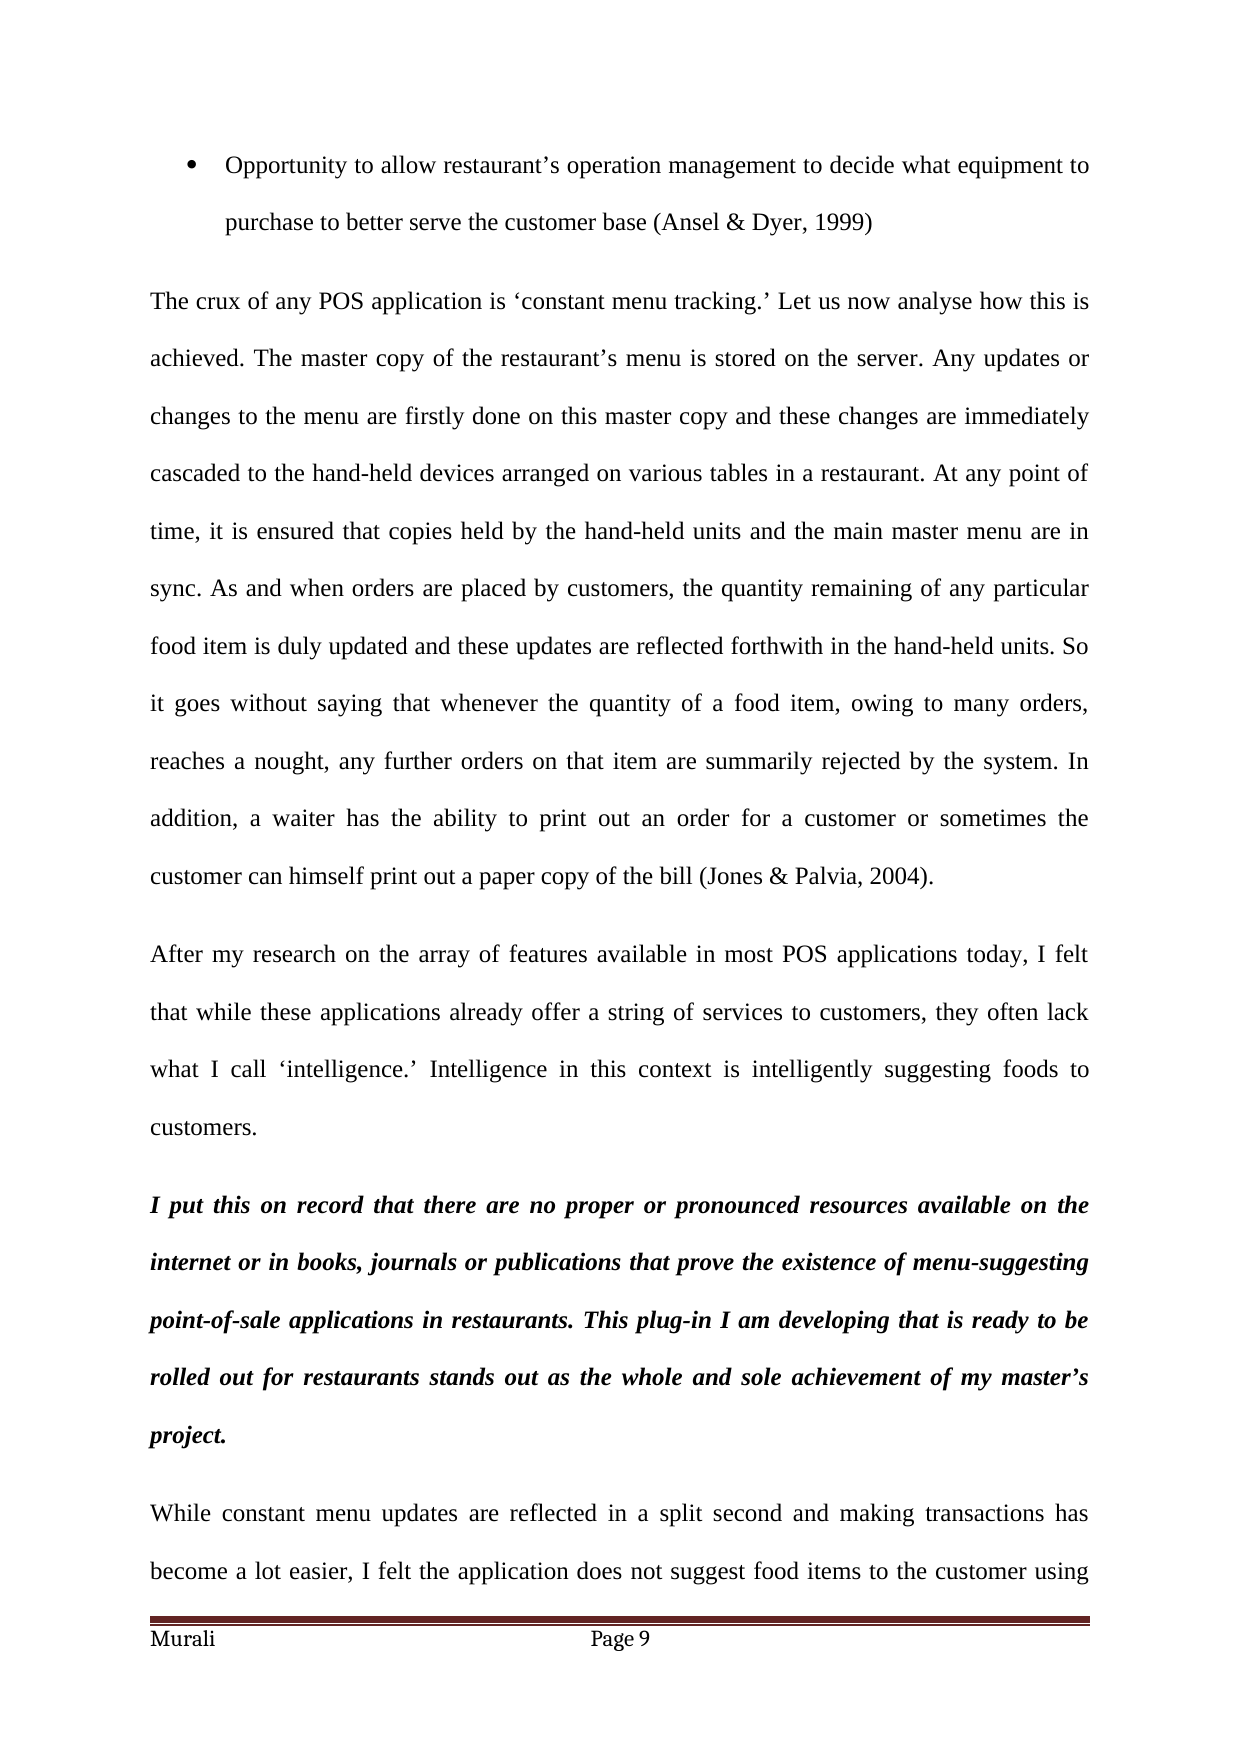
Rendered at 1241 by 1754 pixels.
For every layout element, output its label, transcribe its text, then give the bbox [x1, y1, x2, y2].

list Opportunity to allow restaurant’s operation management to decide what equipment to purchase to better serve the customer base (Ansel & Dyer, 1999) [187, 150, 1090, 236]
text The crux of any POS application is ‘constant menu tracking.’ Let us now analyse how this is achieved. The master copy of the restaurant’s menu is stored on the server. Any updates or changes to the menu are firstly done on this master copy and these changes are immediately cascaded to the hand-held devices arranged on various tables in a restaurant. At any point of time, it is ensured that copies held by the hand-held units and the main master menu are in sync. As and when orders are placed by customers, the quantity remaining of any particular food item is duly updated and these updates are reflected forthwith in the hand-held units. So it goes without saying that whenever the quantity of a food item, owing to many orders, reaches a nought, any further orders on that item are summarily rejected by the system. In addition, a waiter has the ability to print out an order for a customer or sometimes the customer can himself print out a paper copy of the bill (Jones & Palvia, 2004). [150, 286, 1090, 889]
text I put this on record that there are no proper or pronounced resources available on the internet or in books, journals or publications that prove the existence of menu-suggesting point-of-sale applications in restaurants. This plug-in I am developing that is ready to be rolled out for restaurants stands out as the whole and sole achievement of my master’s project. [150, 1190, 1090, 1449]
text After my research on the array of features available in most POS applications today, I felt that while these applications already offer a string of services to customers, they often lack what I call ‘intelligence.’ Intelligence in this context is intelligently suggesting foods to customers. [150, 939, 1090, 1140]
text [150, 1498, 1090, 1584]
